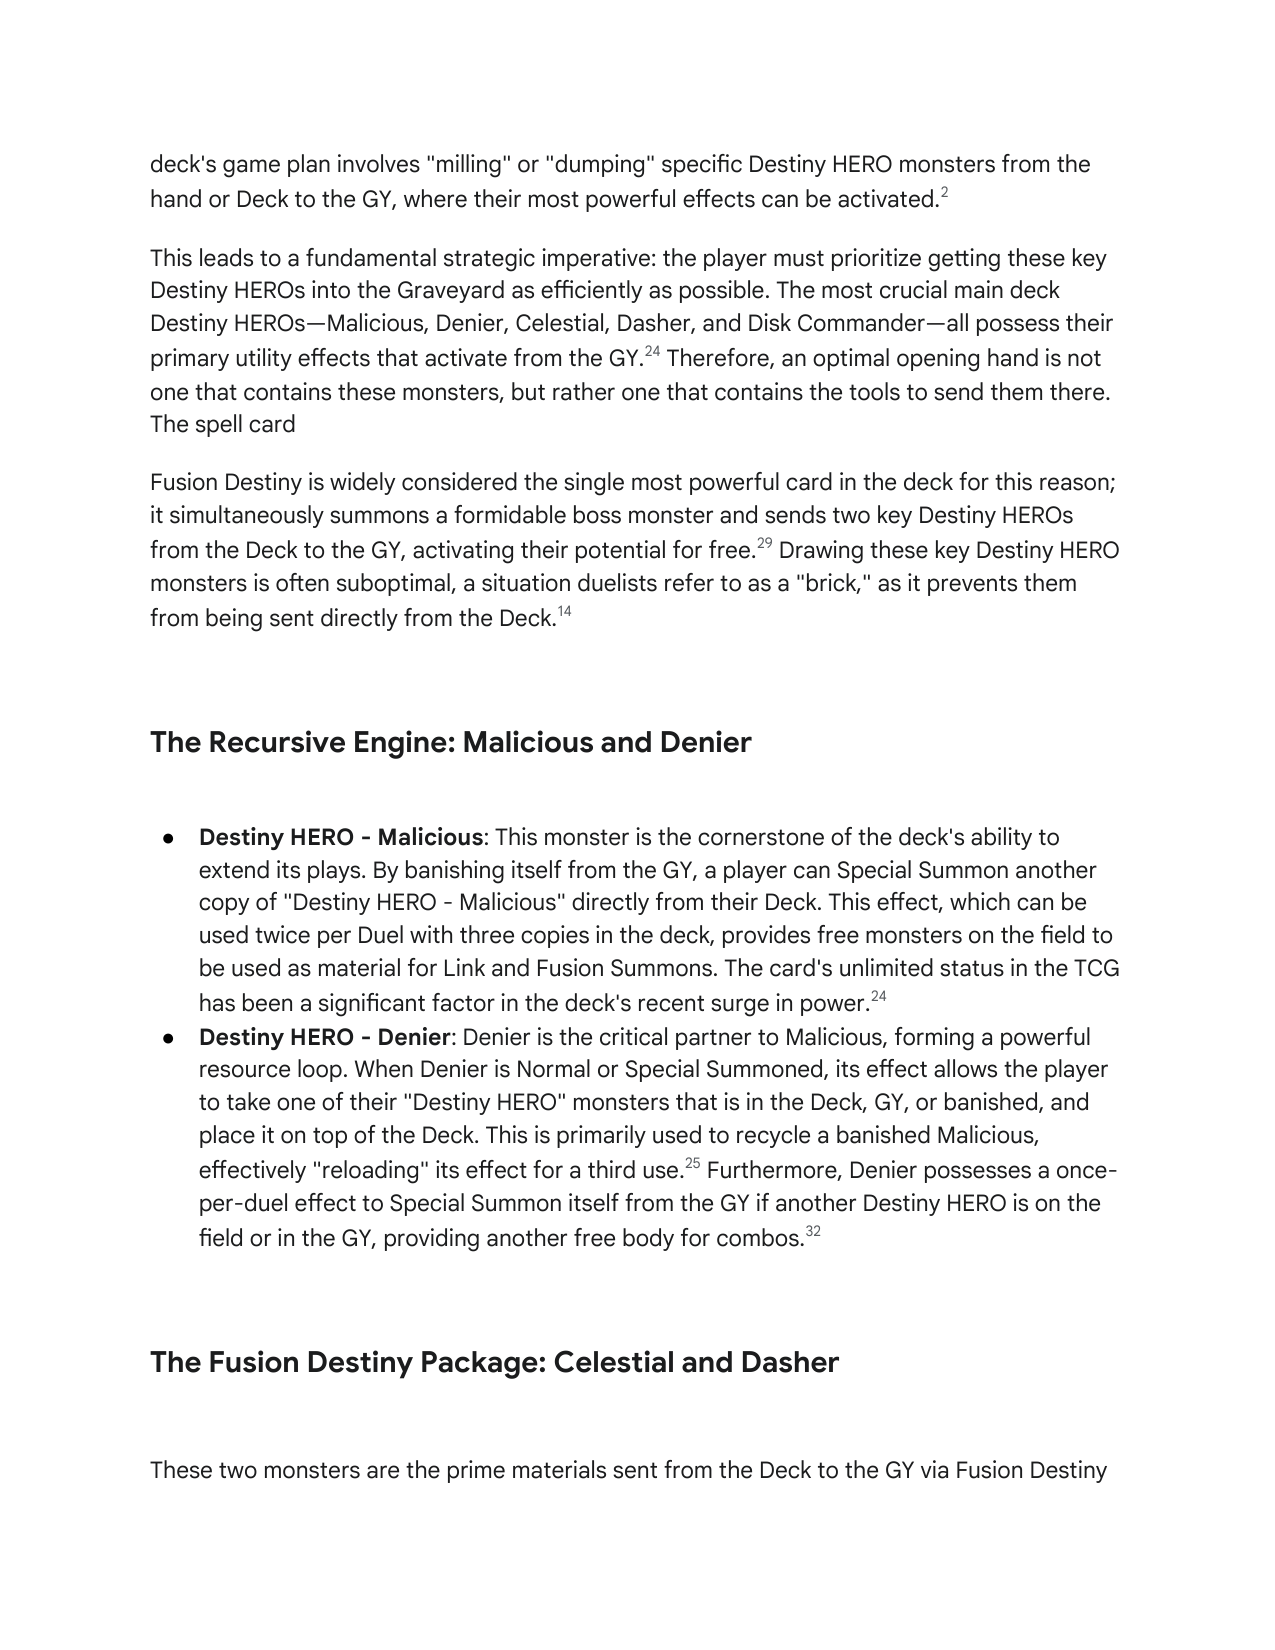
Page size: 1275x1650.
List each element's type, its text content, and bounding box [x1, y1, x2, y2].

subtitle The Fusion Destiny Package: Celestial and Dasher [150, 1344, 1125, 1381]
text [150, 1456, 1125, 1485]
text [150, 150, 1125, 214]
list Destiny HERO - Denier: Denier is the critical partner to Malicious, forming a powerful resource loop. When Denier is Normal or Special Summoned, its effect allows the player to take one of their "Destiny HERO" monsters that is in the Deck, GY, or banished, and place it on top of the Deck. This is primarily used to recycle a banished Malicious, effectively "reloading" its effect for a third use.25 Furthermore, Denier possesses a once-per-duel effect to Special Summon itself from the GY if another Destiny HERO is on the field or in the GY, providing another free body for combos.32 [161, 1023, 1125, 1254]
subtitle The Recursive Engine: Malicious and Denier [150, 724, 1125, 760]
list Destiny HERO - Malicious: This monster is the cornerstone of the deck's ability to extend its plays. By banishing itself from the GY, a player can Special Summon another copy of "Destiny HERO - Malicious" directly from their Deck. This effect, which can be used twice per Duel with three copies in the deck, provides free monsters on the field to be used as material for Link and Fusion Summons. The card's unlimited status in the TCG has been a significant factor in the deck's recent surge in power.24 [161, 823, 1125, 1018]
text This leads to a fundamental strategic imperative: the player must prioritize getting these key Destiny HEROs into the Graveyard as efficiently as possible. The most crucial main deck Destiny HEROs—Malicious, Denier, Celestial, Dasher, and Disk Commander—all possess their primary utility effects that activate from the GY.24 Therefore, an optimal opening hand is not one that contains these monsters, but rather one that contains the tools to send them there. The spell card [150, 244, 1125, 439]
text Fusion Destiny is widely considered the single most powerful card in the deck for this reason; it simultaneously summons a formidable boss monster and sends two key Destiny HEROs from the Deck to the GY, activating their potential for free.29 Drawing these key Destiny HERO monsters is often suboptimal, a situation duelists refer to as a "brick," as it prevents them from being sent directly from the Deck.14 [150, 468, 1125, 634]
